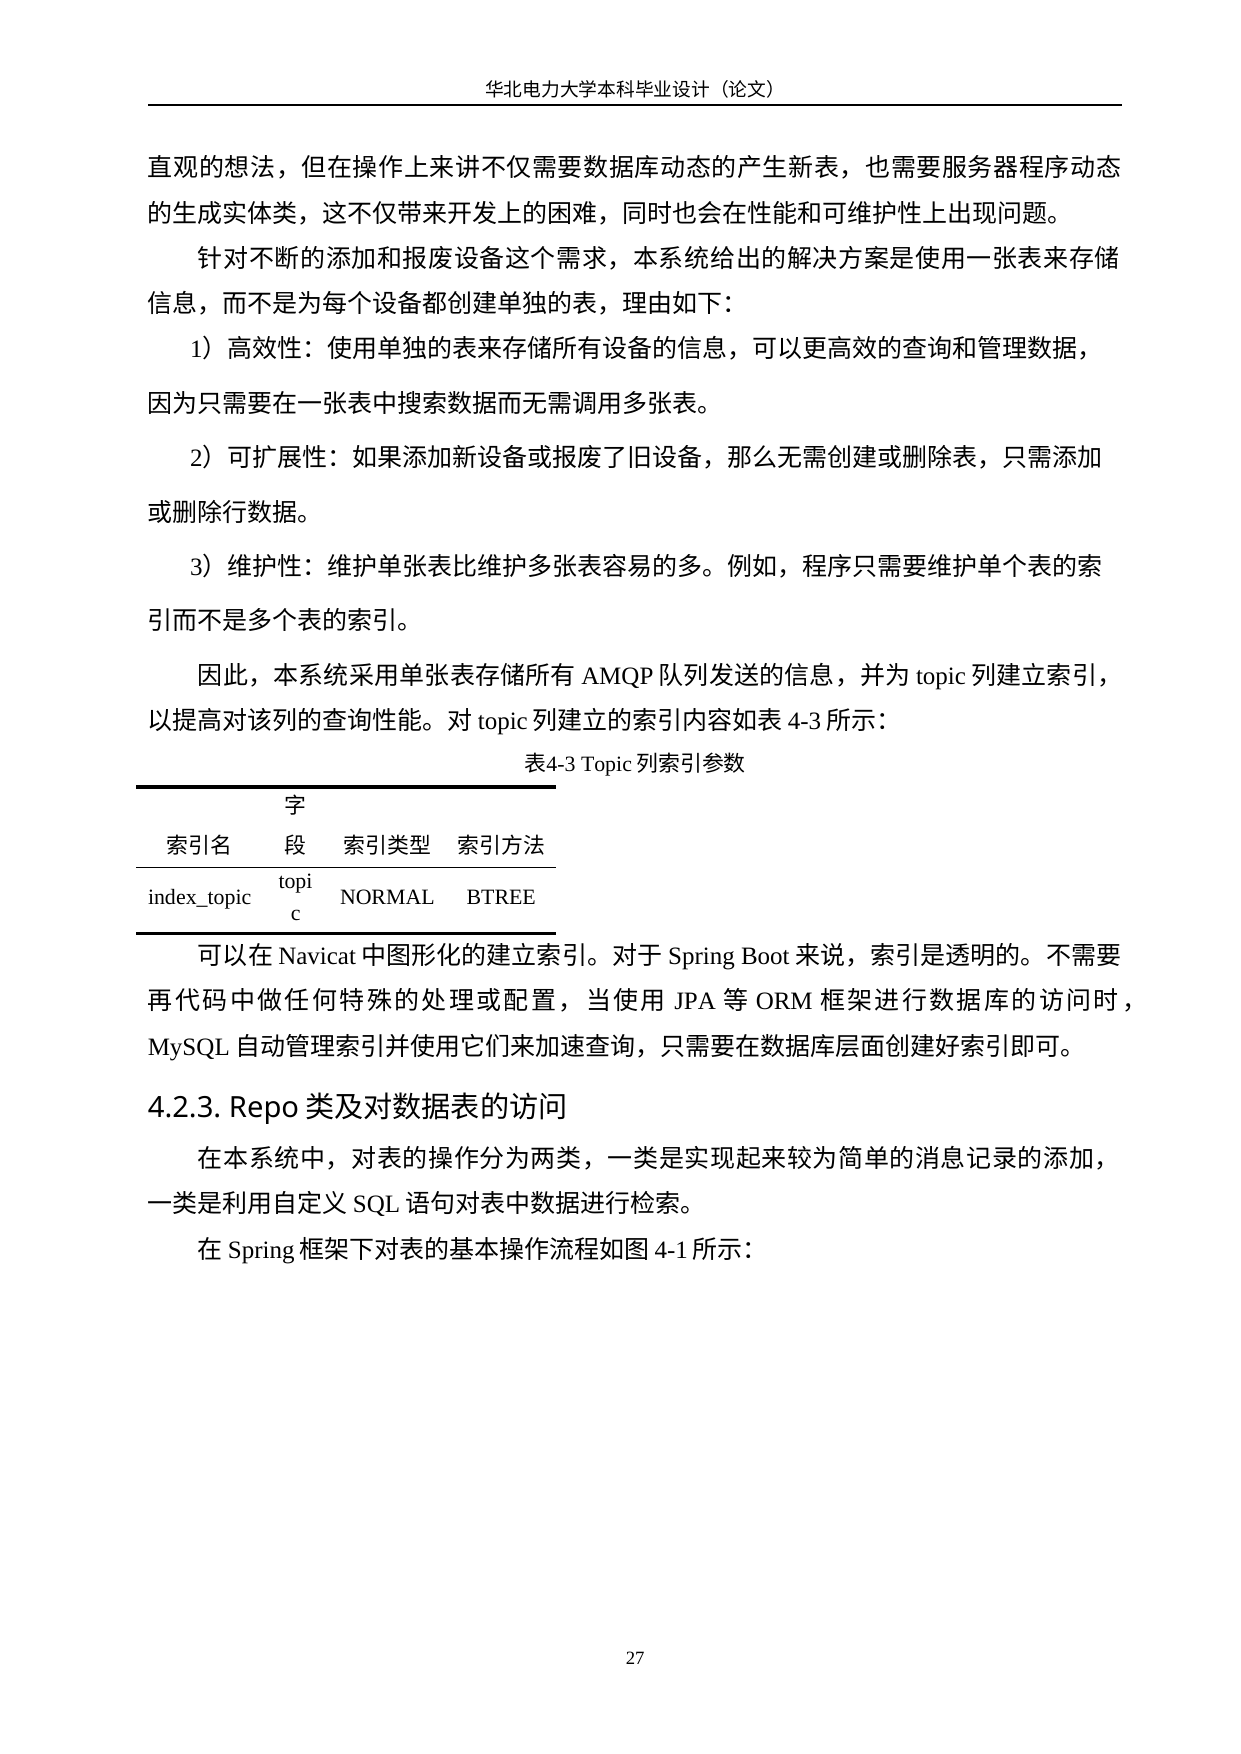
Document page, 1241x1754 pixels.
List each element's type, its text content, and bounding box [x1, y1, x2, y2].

table_cell NORMAL [329, 868, 446, 932]
list Topic列索引参数 [148, 746, 1122, 777]
table_header 索引方法 [446, 789, 556, 867]
table_header 索引类型 [329, 789, 446, 867]
subtitle Repo类及对数据表的访问 [148, 1084, 1122, 1126]
table_header 索引名 [136, 789, 262, 867]
table_cell index_topic [136, 868, 262, 932]
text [148, 148, 1122, 229]
list 维护性：维护单张表比维护多张表容易的多。例如，程序只需要维护单个表的索引而不是多个表的索引。 [148, 546, 1122, 637]
list 可扩展性：如果添加新设备或报废了旧设备，那么无需创建或删除表，只需添加或删除行数据。 [148, 438, 1122, 528]
text 在本系统中，对表的操作分为两类，一类是实现起来较为简单的消息记录的添加，一类是利用自定义SQL语句对表中数据进行检索。 [148, 1139, 1122, 1220]
text 可以在Navicat中图形化的建立索引。对于Spring Boot来说，索引是透明的。不需要再代码中做任何特殊的处理或配置，当使用JPA等ORM框架进行数据库的访问时，MySQL自动管理索引并使用它们来加速查询，只需要在数据库层面创建好索引即可。 [148, 935, 1122, 1062]
text 针对不断的添加和报废设备这个需求，本系统给出的解决方案是使用一张表来存储信息，而不是为每个设备都创建单独的表，理由如下： [148, 238, 1122, 320]
text 因此，本系统采用单张表存储所有AMQP队列发送的信息，并为topic列建立索引，以提高对该列的查询性能。对topic列建立的索引内容如表4-6所示： [148, 655, 1122, 737]
table_header 字段 [262, 789, 328, 867]
text 在Spring框架下对表的基本操作流程如图4-8所示： [148, 1229, 1122, 1266]
table_cell BTREE [446, 868, 556, 932]
table_cell topic [262, 868, 328, 932]
list 高效性：使用单独的表来存储所有设备的信息，可以更高效的查询和管理数据，因为只需要在一张表中搜索数据而无需调用多张表。 [148, 329, 1122, 419]
